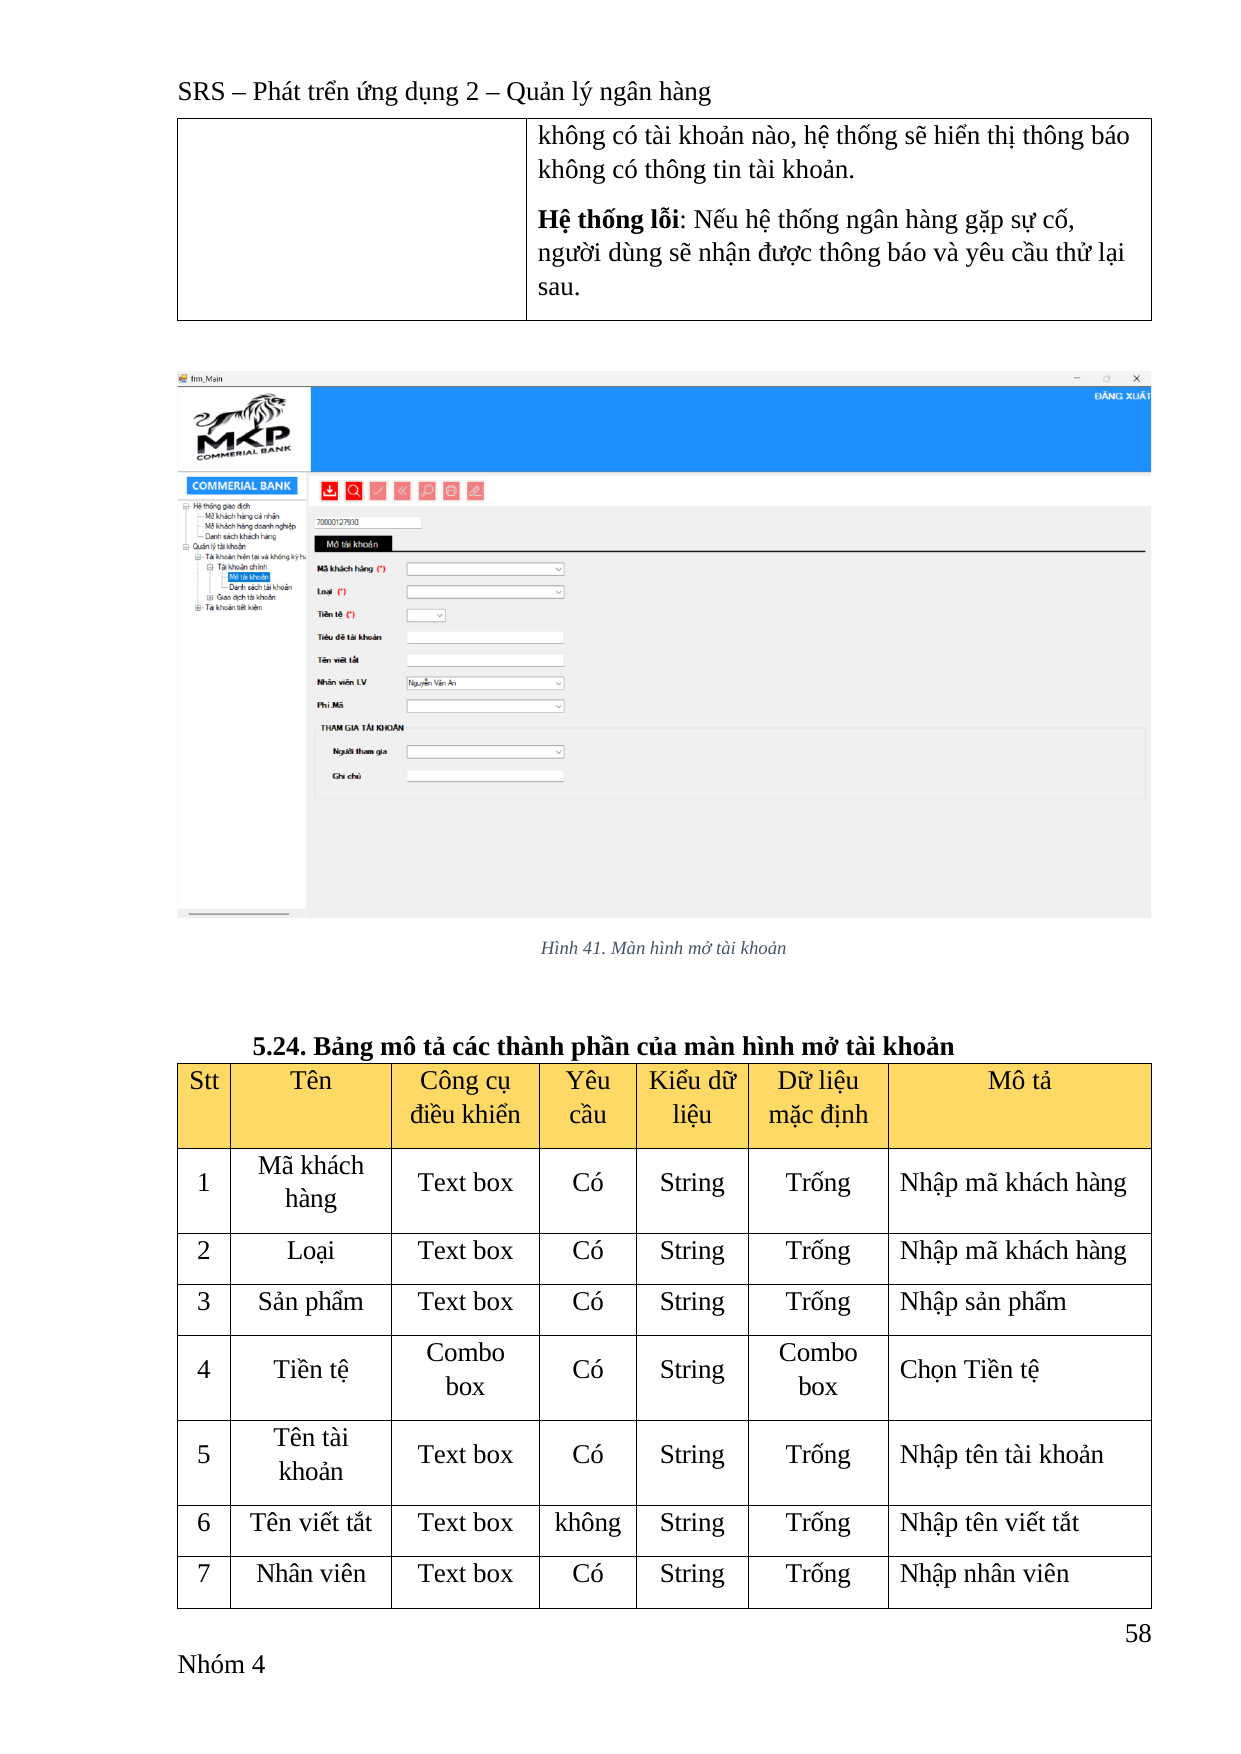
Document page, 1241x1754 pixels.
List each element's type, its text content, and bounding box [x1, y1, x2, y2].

table_cell Text box [392, 1421, 539, 1505]
table_cell 1 [178, 1149, 230, 1233]
table_cell Có [540, 1149, 636, 1233]
table_cell String [637, 1285, 748, 1335]
table_header Stt [178, 1064, 230, 1148]
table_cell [178, 119, 526, 320]
table_cell Trống [749, 1557, 888, 1607]
table_cell Tên tài khoản [231, 1421, 391, 1505]
table_cell String [637, 1336, 748, 1420]
picture [177, 371, 1152, 918]
table_header Tên [231, 1064, 391, 1148]
table_cell Nhập tên tài khoản [889, 1421, 1151, 1505]
table_header Mô tả [889, 1064, 1151, 1148]
table_cell Nhập tên viết tắt [889, 1506, 1151, 1556]
table_cell không [540, 1506, 636, 1556]
table_cell Text box [392, 1149, 539, 1233]
table_cell String [637, 1506, 748, 1556]
table_cell Có [540, 1557, 636, 1607]
table_cell Tiền tệ [231, 1336, 391, 1420]
table_header Yêu cầu [540, 1064, 636, 1148]
table_cell Nhân viên tài khoản [231, 1557, 391, 1607]
table_cell Có [540, 1234, 636, 1284]
table_cell Trống [749, 1149, 888, 1233]
table_cell Tên viết tắt [231, 1506, 391, 1556]
table_header Kiểu dữ liệu [637, 1064, 748, 1148]
table_cell 2 [178, 1234, 230, 1284]
table_cell String [637, 1557, 748, 1607]
table_cell Nhập nhân viên [889, 1557, 1151, 1607]
table_cell Loại [231, 1234, 391, 1284]
table_cell String [637, 1149, 748, 1233]
table_cell Text box [392, 1234, 539, 1284]
table_cell 4 [178, 1336, 230, 1420]
table_cell Nhập mã khách hàng [889, 1149, 1151, 1233]
table_cell Text box [392, 1506, 539, 1556]
table_cell Có [540, 1421, 636, 1505]
table_cell Có [540, 1285, 636, 1335]
table_cell 3 [178, 1285, 230, 1335]
table_cell 6 [178, 1506, 230, 1556]
table_cell Trống [749, 1421, 888, 1505]
table_cell Nhập sản phẩm [889, 1285, 1151, 1335]
table_cell Mã khách hàng [231, 1149, 391, 1233]
table_cell Chọn Tiền tệ [889, 1336, 1151, 1420]
table_cell Trống [749, 1285, 888, 1335]
table_cell Text box [392, 1557, 539, 1607]
table_cell Sản phẩm [231, 1285, 391, 1335]
subtitle Bảng mô tả các thành phần của màn hình mở tài khoản [252, 1030, 1152, 1061]
table_cell 5 [178, 1421, 230, 1505]
table_cell Trống [749, 1506, 888, 1556]
table_header Dữ liệu mặc định [749, 1064, 888, 1148]
table_cell Combo box [392, 1336, 539, 1420]
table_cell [527, 119, 1151, 320]
table_header Công cụ điều khiển [392, 1064, 539, 1148]
table_cell Trống [749, 1234, 888, 1284]
table_cell Có [540, 1336, 636, 1420]
table_cell Combo box [749, 1336, 888, 1420]
table_cell Text box [392, 1285, 539, 1335]
table_cell 7 [178, 1557, 230, 1607]
table_cell String [637, 1234, 748, 1284]
table_cell String [637, 1421, 748, 1505]
table_cell Nhập mã khách hàng [889, 1234, 1151, 1284]
